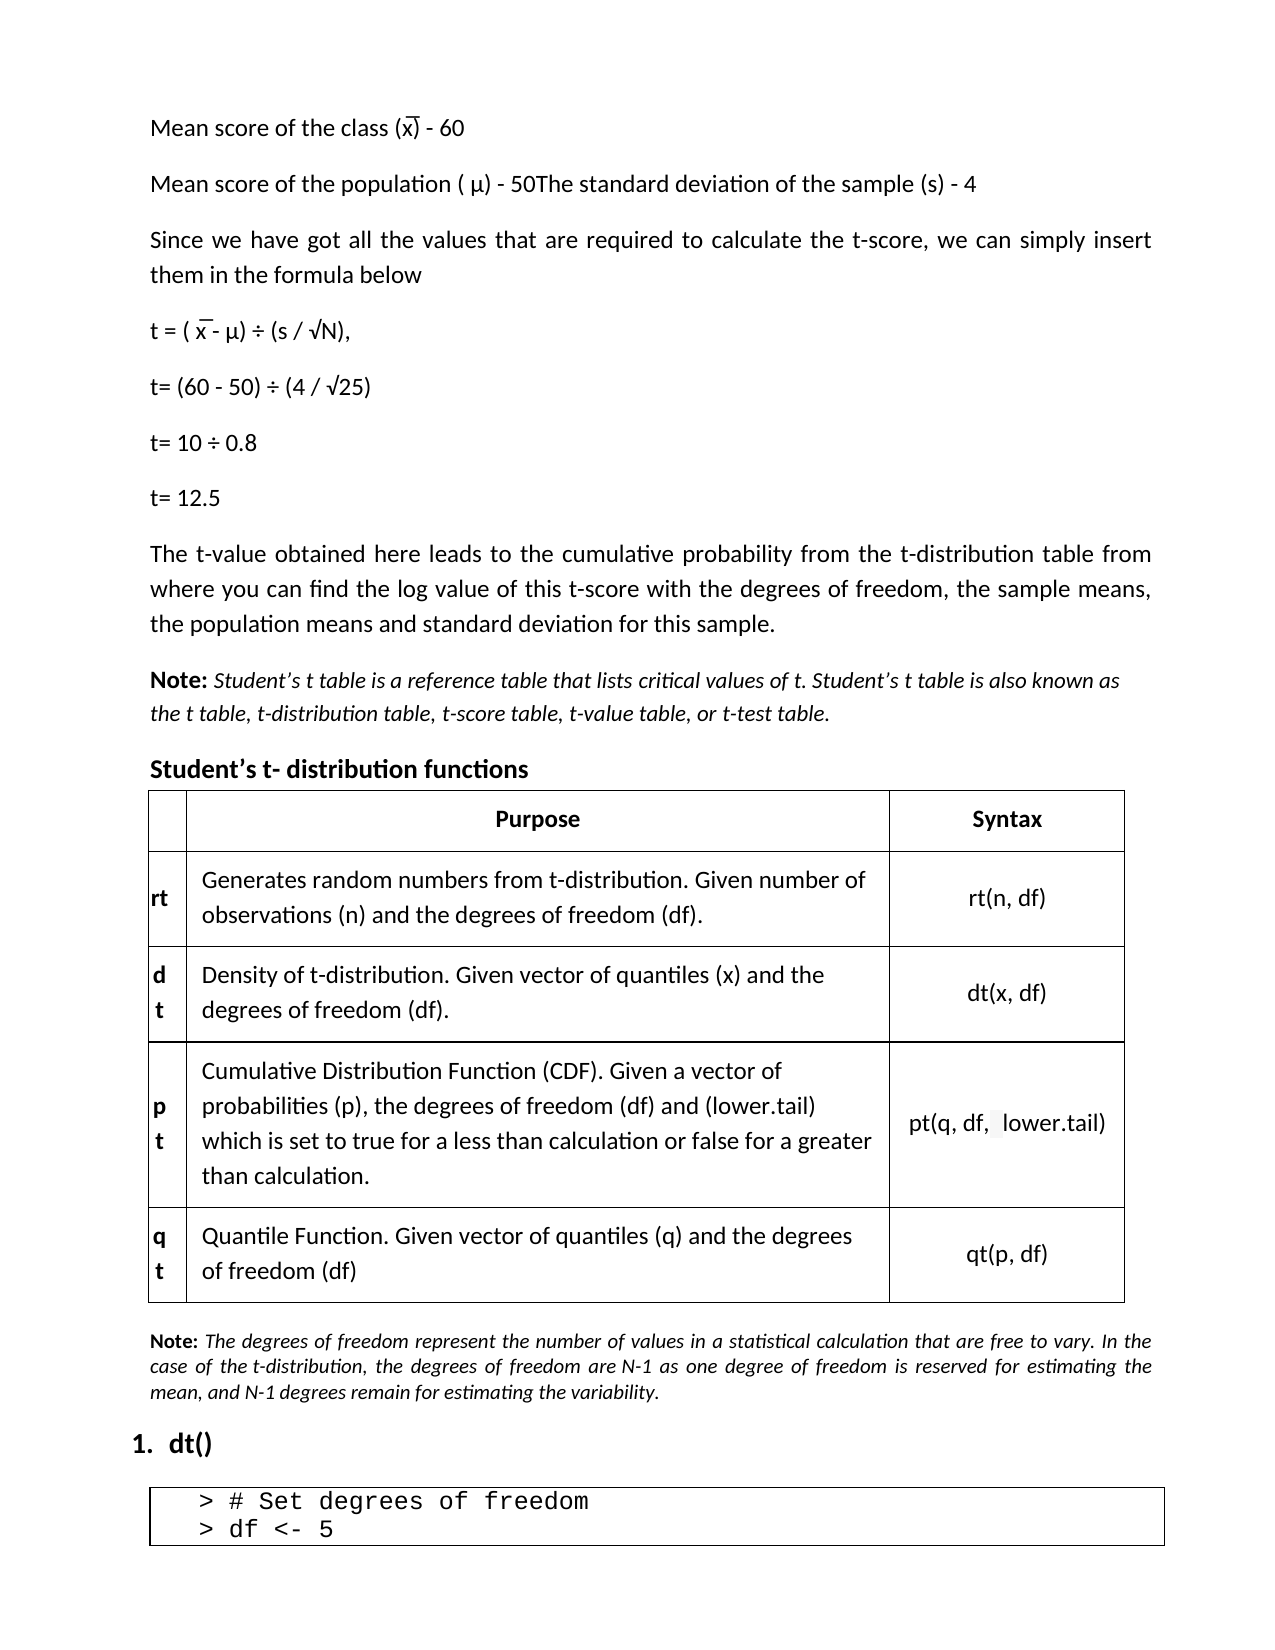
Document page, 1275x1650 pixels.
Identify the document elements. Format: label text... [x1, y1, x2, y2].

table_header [151, 1488, 1164, 1545]
table_cell Quantile Function. Given vector of quantiles (q) and the degrees of freedom (df) [187, 1208, 889, 1302]
text Mean score of the class (x̅) - 60 [150, 112, 1153, 143]
table_cell qt [149, 1208, 186, 1302]
text Student’s t- distribution functions [150, 752, 1153, 785]
text t= (60 - 50) ÷ (4 / √25) [150, 371, 1153, 401]
table_cell qt(p, df) [890, 1208, 1124, 1302]
text t= 10 ÷ 0.8 [150, 427, 1153, 457]
table_cell Cumulative Distribution Function (CDF). Given a vector of probabilities (p), the degrees of freedom (df) and (lower.tail) which is set to true for a less than calculation or false for a greater than calculation. [187, 1043, 889, 1207]
text Since we have got all the values that are required to calculate the t-score, we can simply insert them in the formula below [150, 224, 1153, 290]
table_cell Density of t-distribution. Given vector of quantiles (x) and the degrees of freedom (df). [187, 947, 889, 1041]
table_cell rt(n, df) [890, 852, 1124, 946]
text t = ( x̅ - μ) ÷ (s / √N), [150, 315, 1153, 346]
text Note: The degrees of freedom represent the number of values in a statistical calculation that are free to vary. In the case of the t-distribution, the degrees of freedom are N-1 as one degree of freedom is reserved for estimating the mean, and N-1 degrees remain for estimating the variability. [150, 1328, 1153, 1404]
table_cell dt(x, df) [890, 947, 1124, 1041]
table_cell pt [149, 1043, 186, 1207]
text Mean score of the population ( μ) - 50The standard deviation of the sample (s) - 4 [150, 168, 1153, 199]
table_cell dt [149, 947, 186, 1041]
list dt() [131, 1425, 1153, 1461]
table_cell rt [149, 852, 186, 946]
table_header Syntax [890, 791, 1124, 851]
table_header [149, 791, 186, 851]
table_header Purpose [187, 791, 889, 851]
text t= 12.5 [150, 482, 1153, 513]
text The t-value obtained here leads to the cumulative probability from the t-distribution table from where you can find the log value of this t-score with the degrees of freedom, the sample means, the population means and standard deviation for this sample. [150, 538, 1153, 639]
text Note: Student’s t table is a reference table that lists critical values of t. Student’s t table is also known as the t table, t-distribution table, t-score table, t-value table, or t-test table. [150, 664, 1153, 727]
table_cell pt(q, df, lower.tail) [890, 1043, 1124, 1207]
table_cell Generates random numbers from t-distribution. Given number of observations (n) and the degrees of freedom (df). [187, 852, 889, 946]
